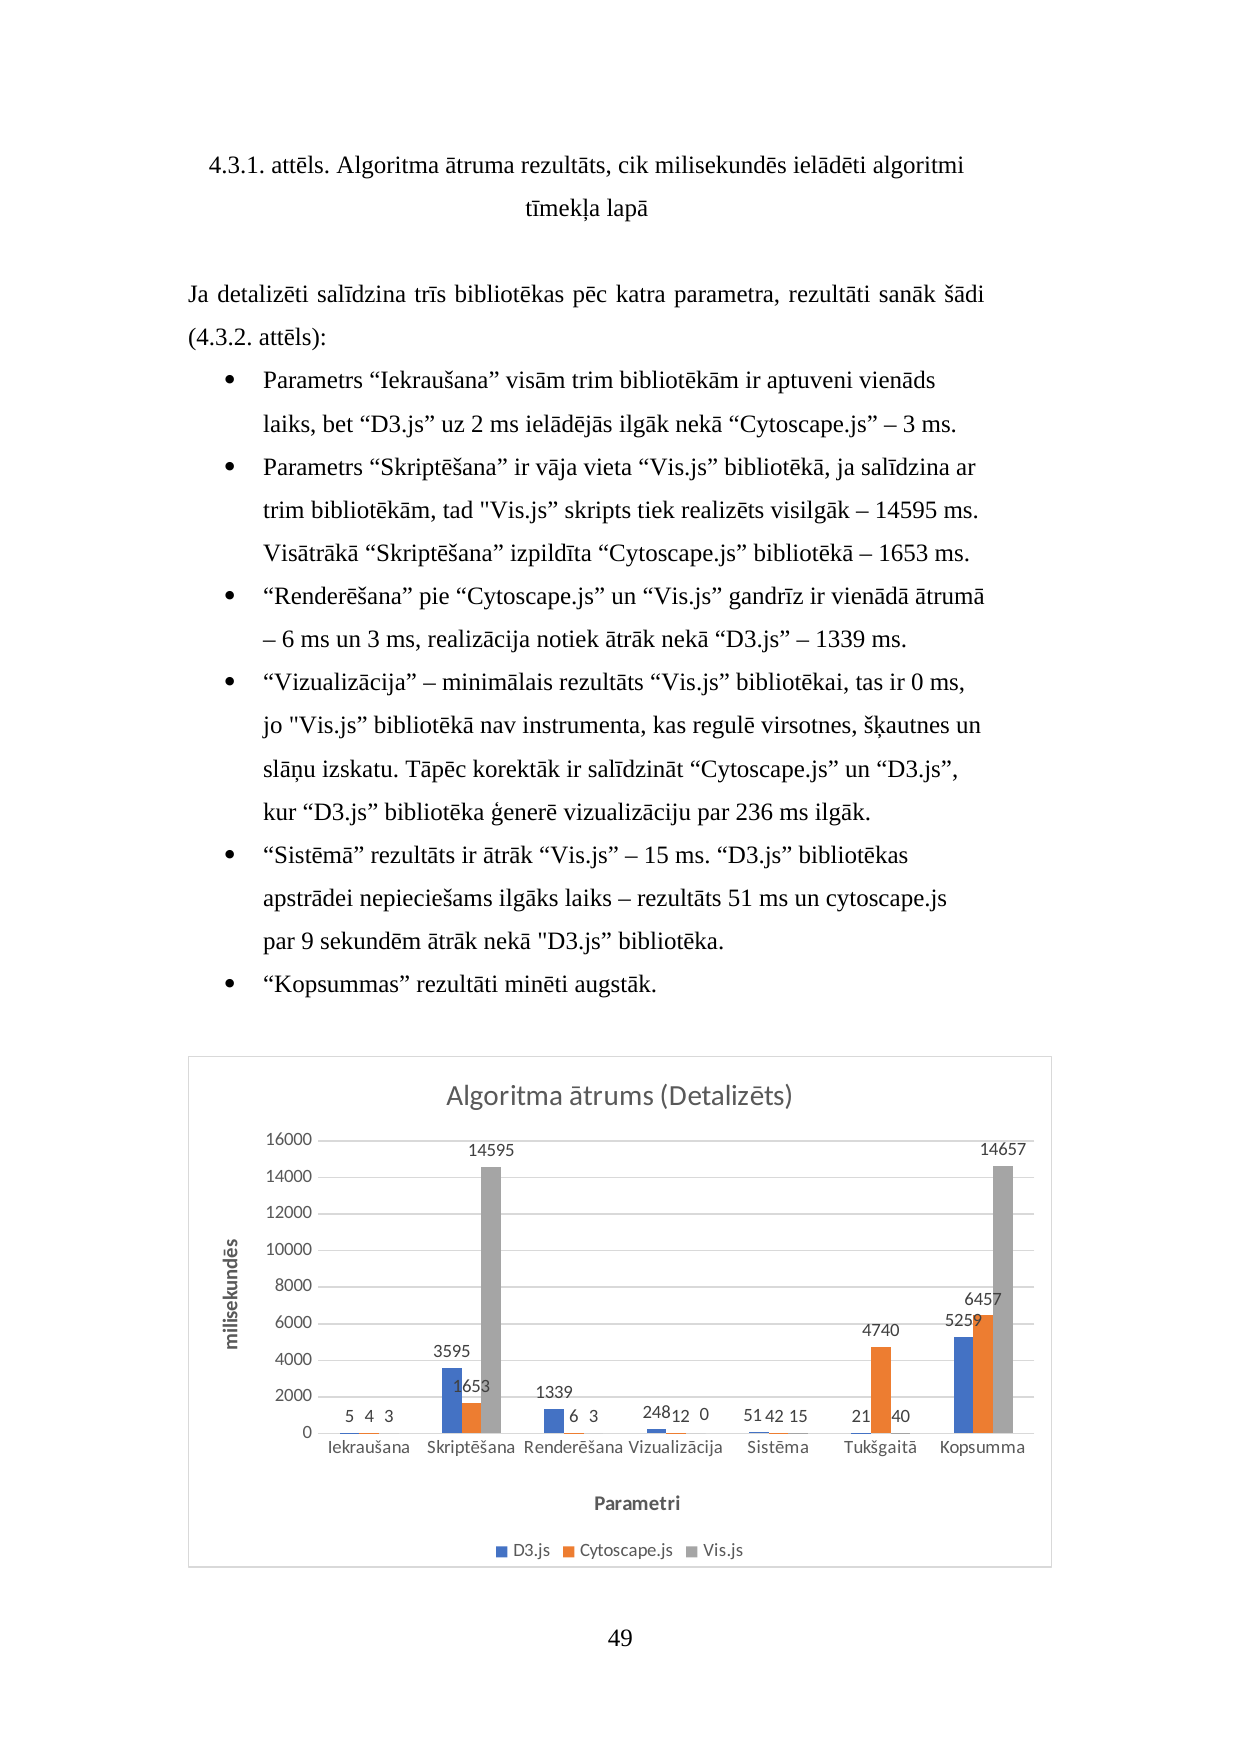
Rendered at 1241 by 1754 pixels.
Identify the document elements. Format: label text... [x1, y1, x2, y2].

text Ja detalizēti salīdzina trīs bibliotēkas pēc katra parametra, rezultāti sanāk šādi (4.3.2. attēls): [188, 279, 985, 351]
list Parametrs “Iekraušana” visām trim bibliotēkām ir aptuveni vienāds laiks, bet “D3.js” uz 2 ms ielādējās ilgāk nekā “Cytoscape.js” – 3 ms. [225, 366, 985, 437]
list “Vizualizācija” – minimālais rezultāts “Vis.js” bibliotēkai, tas ir 0 ms, jo "Vis.js” bibliotēkā nav instrumenta, kas regulē virsotnes, šķautnes un slāņu izskatu. Tāpēc korektāk ir salīdzināt “Cytoscape.js” un “D3.js”, kur “D3.js” bibliotēka ģenerē vizualizāciju par 236 ms ilgāk. [225, 667, 985, 826]
list “Kopsummas” rezultāti minēti augstāk. [225, 969, 985, 998]
list Parametrs “Skriptēšana” ir vāja vieta “Vis.js” bibliotēkā, ja salīdzina ar trim bibliotēkām, tad "Vis.js” skripts tiek realizēts visilgāk – 14595 ms. Visātrākā “Skriptēšana” izpildīta “Cytoscape.js” bibliotēkā – 1653 ms. [225, 452, 985, 567]
list “Sistēmā” rezultāts ir ātrāk “Vis.js” – 15 ms. “D3.js” bibliotēkas apstrādei nepieciešams ilgāks laiks – rezultāts 51 ms un cytoscape.js par 9 sekundēm ātrāk nekā "D3.js” bibliotēka. [225, 840, 985, 955]
list “Renderēšana” pie “Cytoscape.js” un “Vis.js” gandrīz ir vienādā ātrumā – 6 ms un 3 ms, realizācija notiek ātrāk nekā “D3.js” – 1339 ms. [225, 581, 985, 653]
text 4.3.1. attēls. Algoritma ātruma rezultāts, cik milisekundēs ielādēti algoritmi tīmekļa lapā [188, 150, 985, 222]
